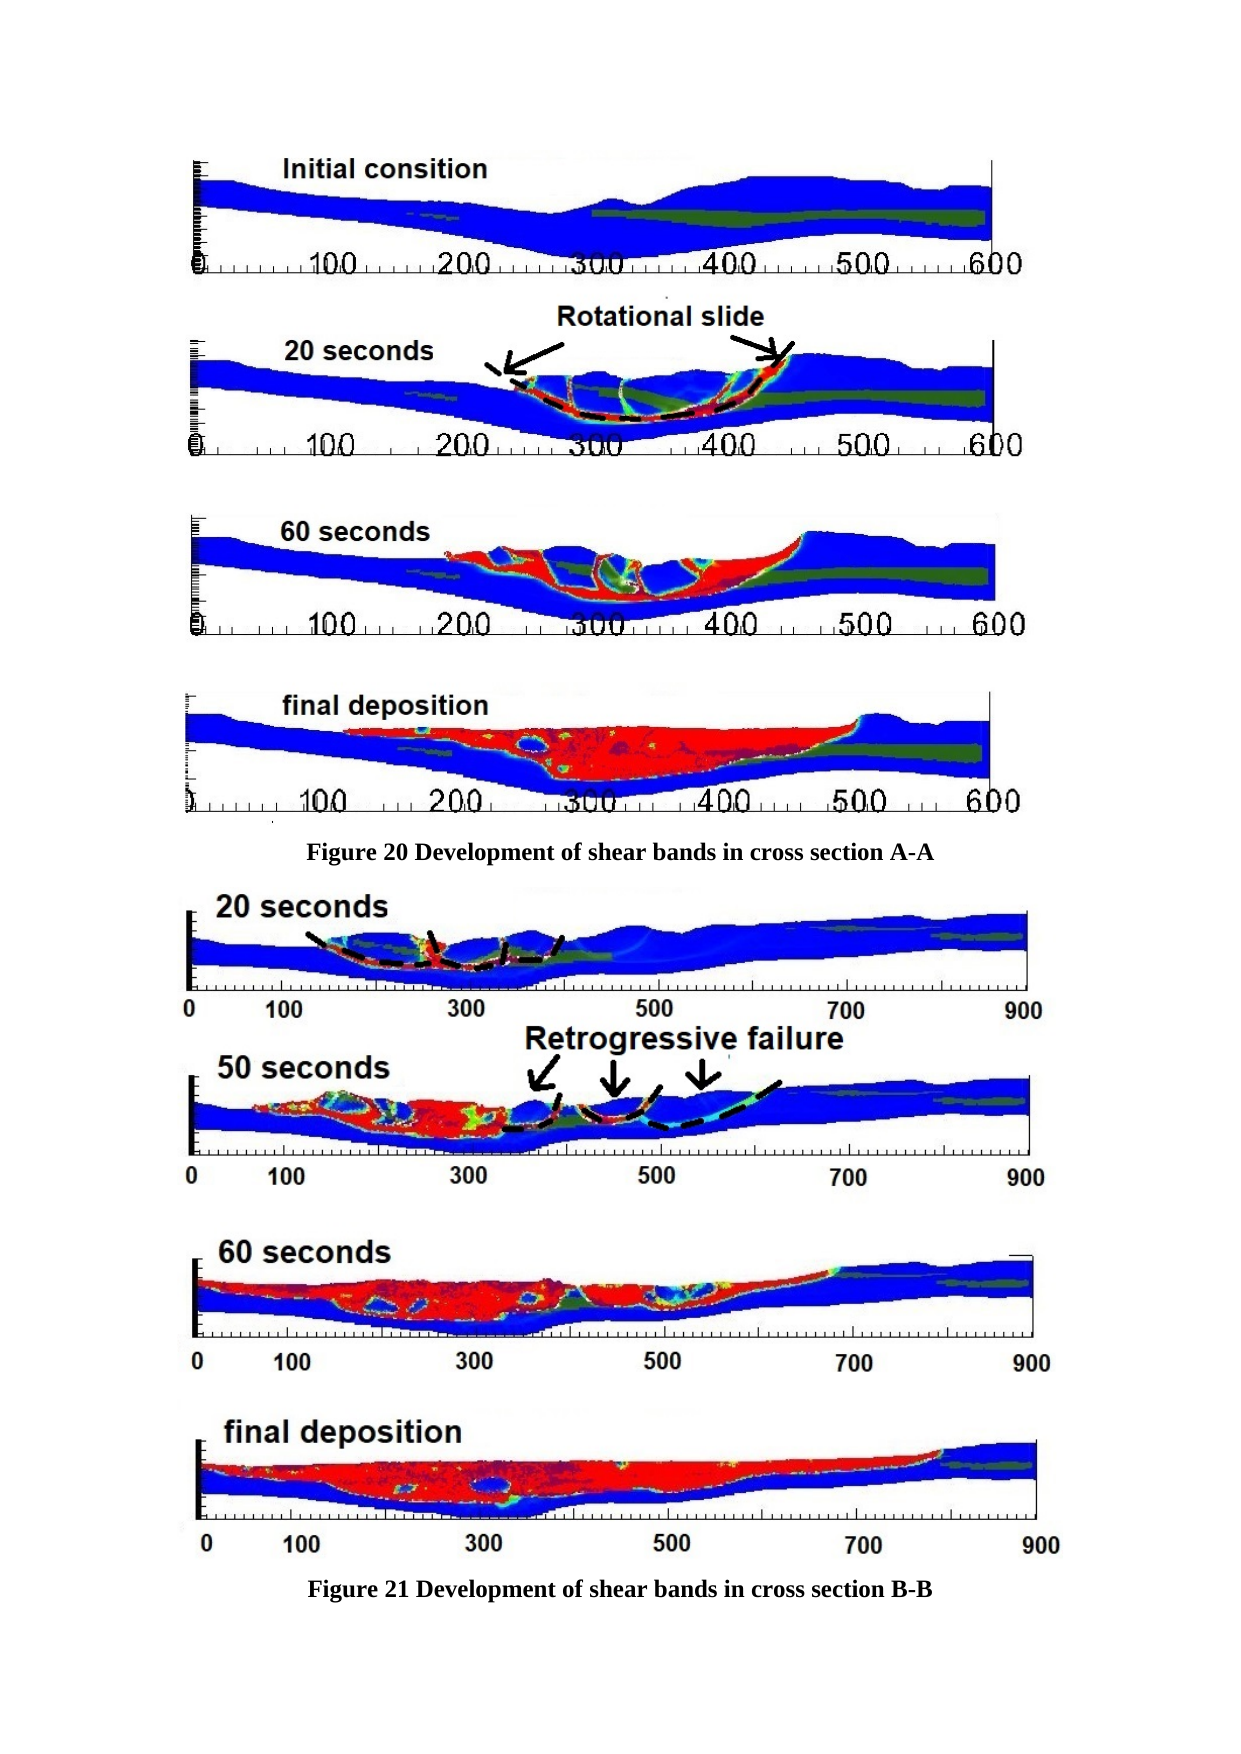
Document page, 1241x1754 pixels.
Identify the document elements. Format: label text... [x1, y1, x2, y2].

picture [177, 887, 1064, 1562]
picture [185, 150, 1055, 825]
